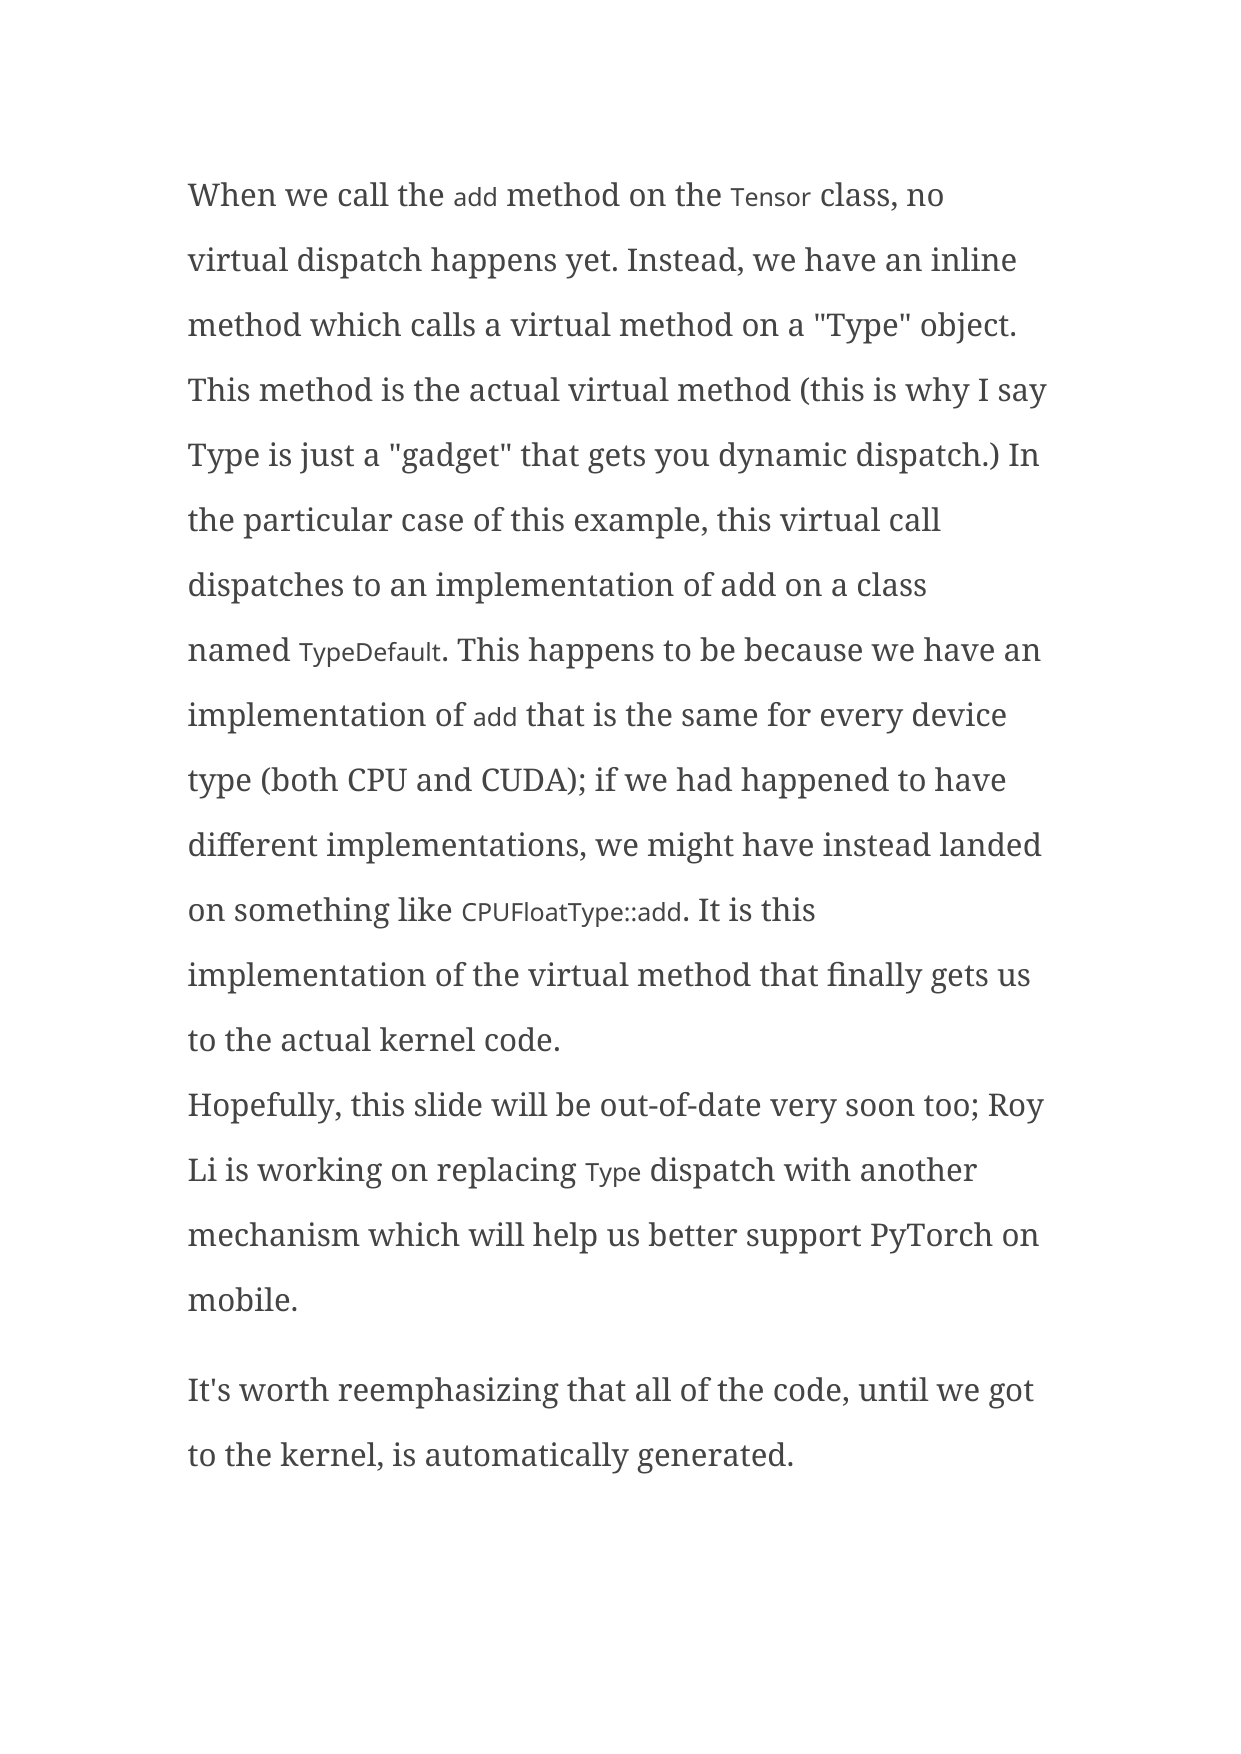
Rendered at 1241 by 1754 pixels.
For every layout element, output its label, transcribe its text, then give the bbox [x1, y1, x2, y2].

text Hopefully, this slide will be out-of-date very soon too; Roy Li is working on replacing Type dispatch with another mechanism which will help us better support PyTorch on mobile. [187, 1072, 1053, 1332]
text It's worth reemphasizing that all of the code, until we got to the kernel, is automatically generated. [187, 1357, 1053, 1487]
text When we call the add method on the Tensor class, no virtual dispatch happens yet. Instead, we have an inline method which calls a virtual method on a "Type" object. This method is the actual virtual method (this is why I say Type is just a "gadget" that gets you dynamic dispatch.) In the particular case of this example, this virtual call dispatches to an implementation of add on a class named TypeDefault. This happens to be because we have an implementation of add that is the same for every device type (both CPU and CUDA); if we had happened to have different implementations, we might have instead landed on something like CPUFloatType::add. It is this implementation of the virtual method that finally gets us to the actual kernel code. [187, 162, 1053, 1072]
